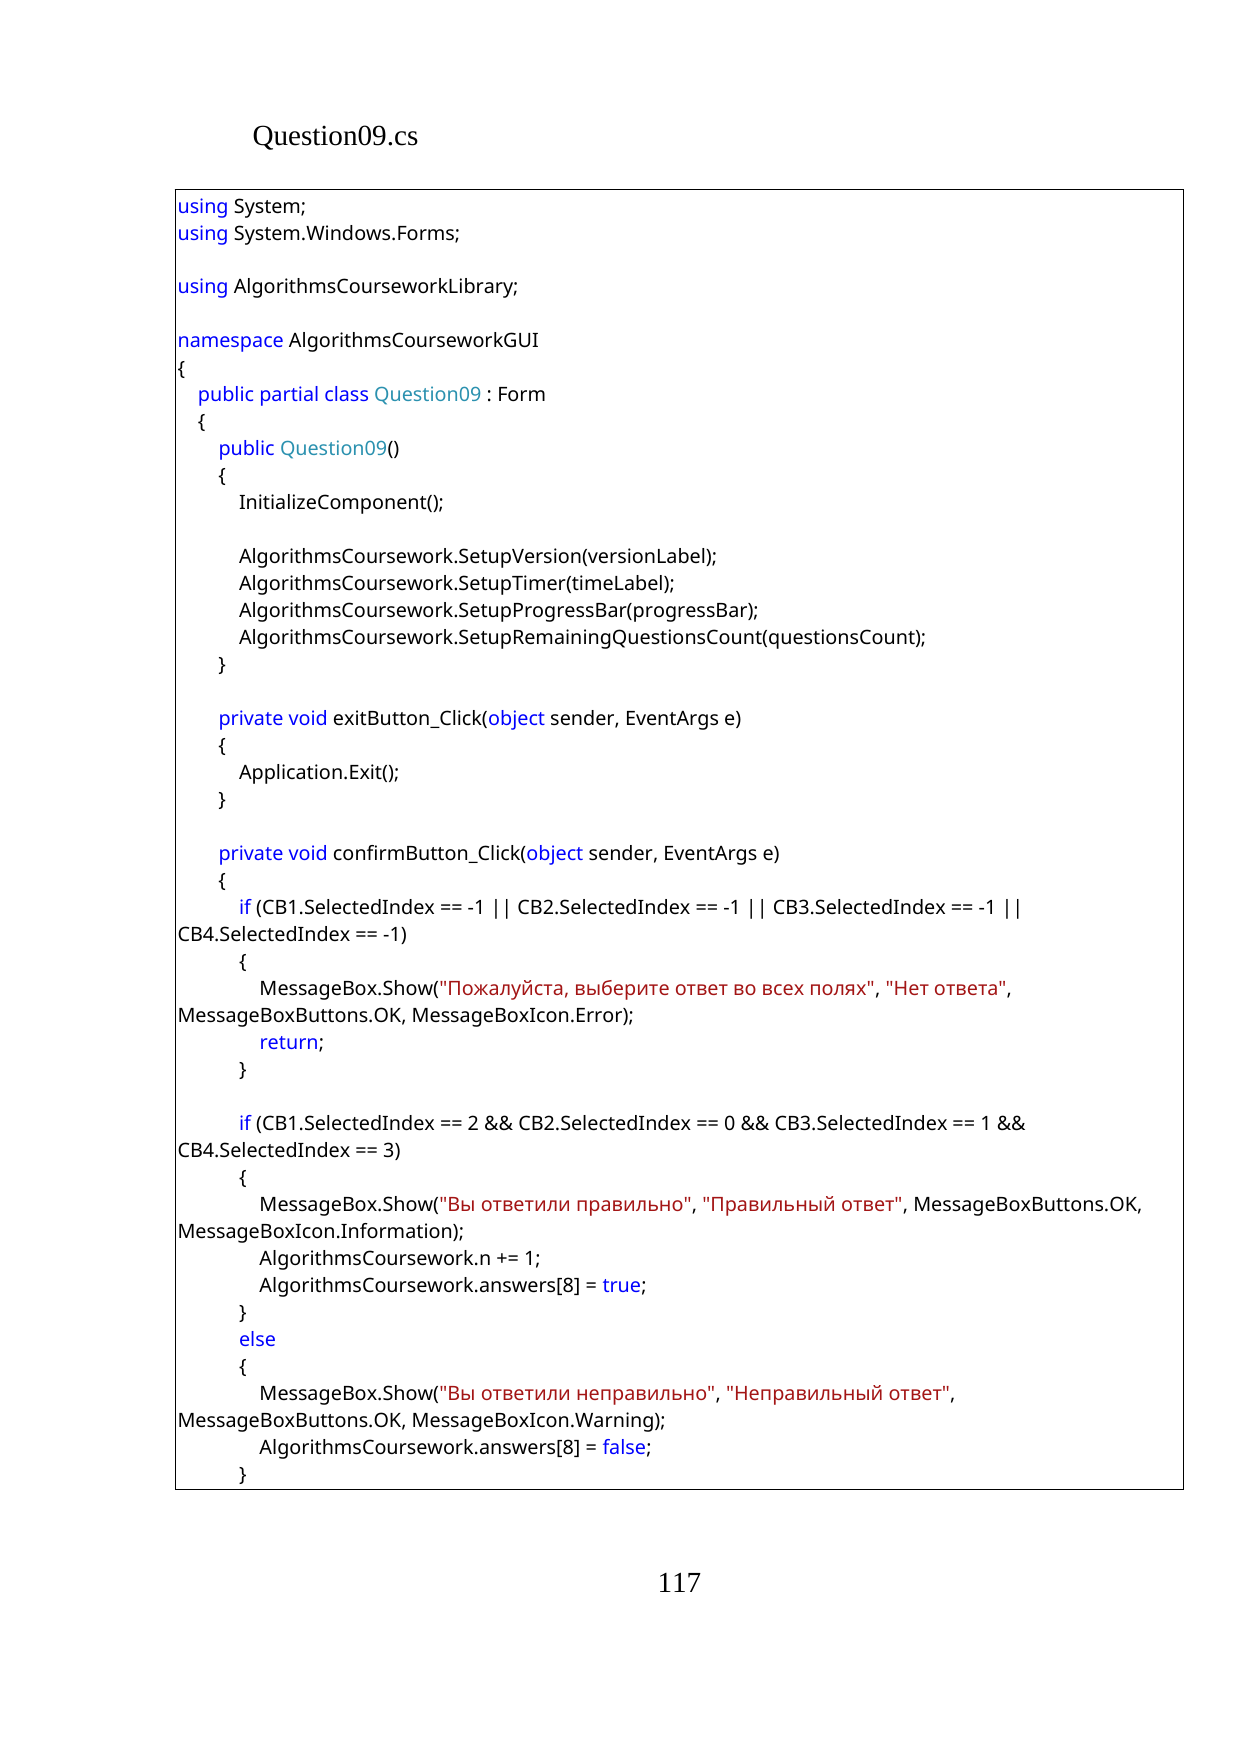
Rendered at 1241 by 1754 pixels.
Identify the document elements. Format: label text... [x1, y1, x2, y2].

text if (CB1.SelectedIndex == -1 || CB2.SelectedIndex == -1 || CB3.SelectedIndex == -1 || CB4.SelectedIndex == -1) [177, 893, 1181, 947]
text { [177, 947, 1181, 974]
text MessageBox.Show("Вы ответили неправильно", "Неправильный ответ", MessageBoxButtons.OK, MessageBoxIcon.Warning); [177, 1379, 1181, 1433]
text return; [177, 1028, 1181, 1055]
text } [177, 651, 1181, 677]
text Application.Exit(); [177, 758, 1181, 785]
text { [177, 866, 1181, 893]
text private void exitButton_Click(object sender, EventArgs e) [177, 704, 1181, 731]
text namespace AlgorithmsCourseworkGUI [177, 327, 1181, 354]
text AlgorithmsCoursework.SetupRemainingQuestionsCount(questionsCount); [177, 623, 1181, 651]
text } [177, 1055, 1181, 1082]
text AlgorithmsCoursework.SetupTimer(timeLabel); [177, 569, 1181, 597]
text public Question09() [177, 435, 1181, 462]
text else [177, 1325, 1181, 1352]
text using AlgorithmsCourseworkLibrary; [177, 273, 1181, 300]
text { [177, 462, 1181, 489]
text { [177, 731, 1181, 758]
text private void confirmButton_Click(object sender, EventArgs e) [177, 839, 1181, 866]
text } [176, 1457, 1183, 1489]
text using System; [176, 190, 1183, 219]
text { [177, 1163, 1181, 1190]
text } [177, 1298, 1181, 1325]
text } [177, 785, 1181, 812]
text Question09.cs [177, 118, 1181, 152]
text using System.Windows.Forms; [177, 219, 1181, 246]
text public partial class Question09 : Form [177, 381, 1181, 408]
text AlgorithmsCoursework.n += 1; [177, 1244, 1181, 1271]
text InitializeComponent(); [177, 489, 1181, 516]
text if (CB1.SelectedIndex == 2 && CB2.SelectedIndex == 0 && CB3.SelectedIndex == 1 && CB4.SelectedIndex == 3) [177, 1109, 1181, 1163]
text { [177, 1352, 1181, 1379]
text MessageBox.Show("Пожалуйста, выберите ответ во всех полях", "Нет ответа", MessageBoxButtons.OK, MessageBoxIcon.Error); [177, 974, 1181, 1028]
text AlgorithmsCoursework.answers[8] = true; [177, 1271, 1181, 1298]
text { [177, 408, 1181, 435]
text AlgorithmsCoursework.SetupProgressBar(progressBar); [177, 597, 1181, 623]
text AlgorithmsCoursework.SetupVersion(versionLabel); [177, 543, 1181, 569]
text { [177, 354, 1181, 381]
text AlgorithmsCoursework.answers[8] = false; [177, 1433, 1181, 1457]
text MessageBox.Show("Вы ответили правильно", "Правильный ответ", MessageBoxButtons.OK, MessageBoxIcon.Information); [177, 1190, 1181, 1244]
